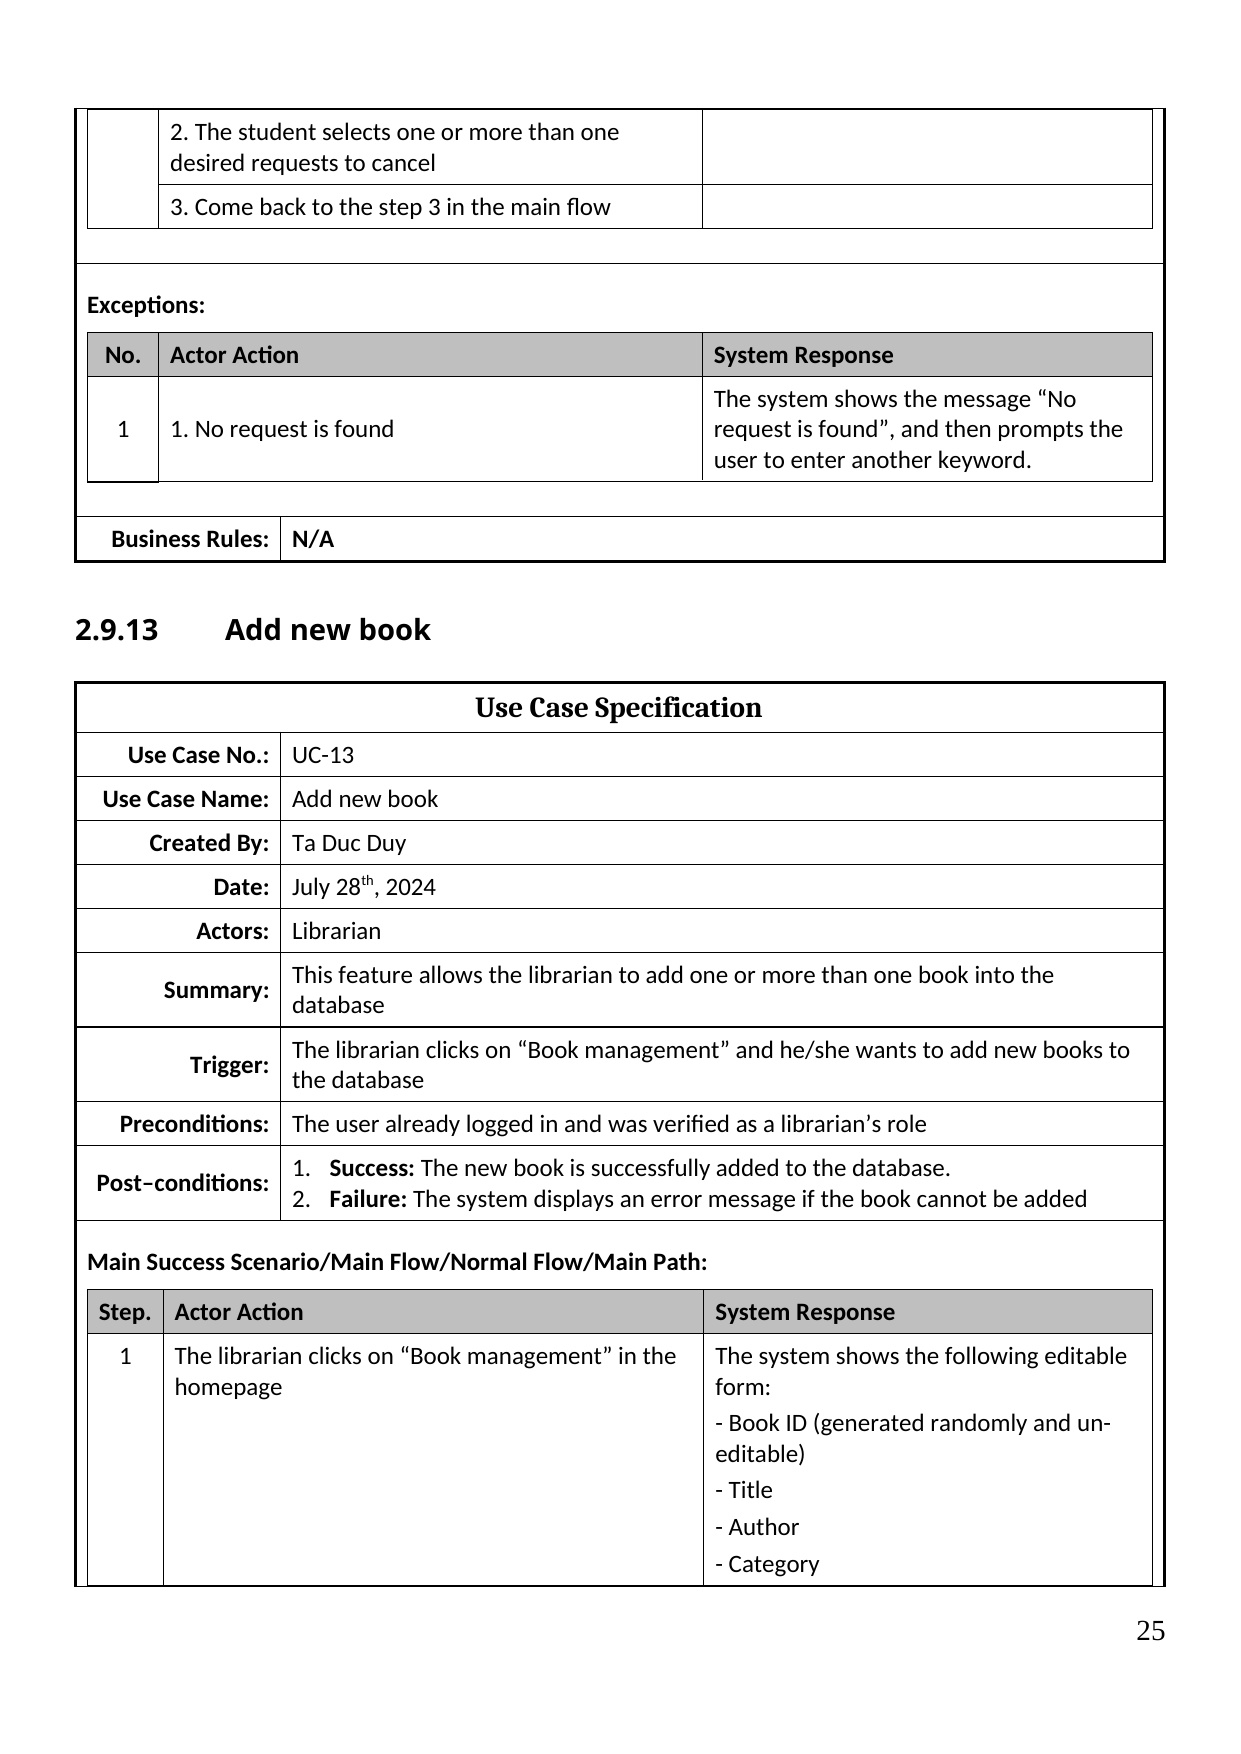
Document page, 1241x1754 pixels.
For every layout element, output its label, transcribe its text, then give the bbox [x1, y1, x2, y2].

table_cell Preconditions: [77, 1102, 280, 1145]
table_cell The librarian clicks on “Book management” and he/she wants to add new books to the database [281, 1028, 1163, 1101]
table_cell N/A [281, 517, 1163, 560]
table_cell Alternative Flows: [77, 109, 1163, 263]
table_cell Date: [77, 865, 280, 908]
table_cell Add new book [281, 777, 1163, 820]
table_cell Business Rules: [77, 517, 280, 560]
table_cell Exceptions: [77, 264, 1163, 516]
table_cell This feature allows the librarian to add one or more than one book into the database [281, 953, 1163, 1026]
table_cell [77, 1221, 1163, 1586]
table_header Use Case Specification [77, 684, 1163, 732]
table_cell Ta Duc Duy [281, 821, 1163, 864]
table_cell Actors: [77, 909, 280, 952]
table_cell July 28th, 2024 [281, 865, 1163, 908]
table_cell Summary: [77, 953, 280, 1026]
table_cell The user already logged in and was verified as a librarian’s role [281, 1102, 1163, 1145]
table_cell UC-13 [281, 733, 1163, 776]
table_cell Created By: [77, 821, 280, 864]
table_cell Librarian [281, 909, 1163, 952]
table_cell Success: The new book is successfully added to the database. Failure: The system displays an error message if the book cannot be added [281, 1146, 1163, 1220]
table_cell Trigger: [77, 1028, 280, 1101]
table_cell Use Case No.: [77, 733, 280, 776]
subtitle Add new book [75, 609, 1165, 649]
table_cell Use Case Name: [77, 777, 280, 820]
table_cell Post–conditions: [77, 1146, 280, 1220]
